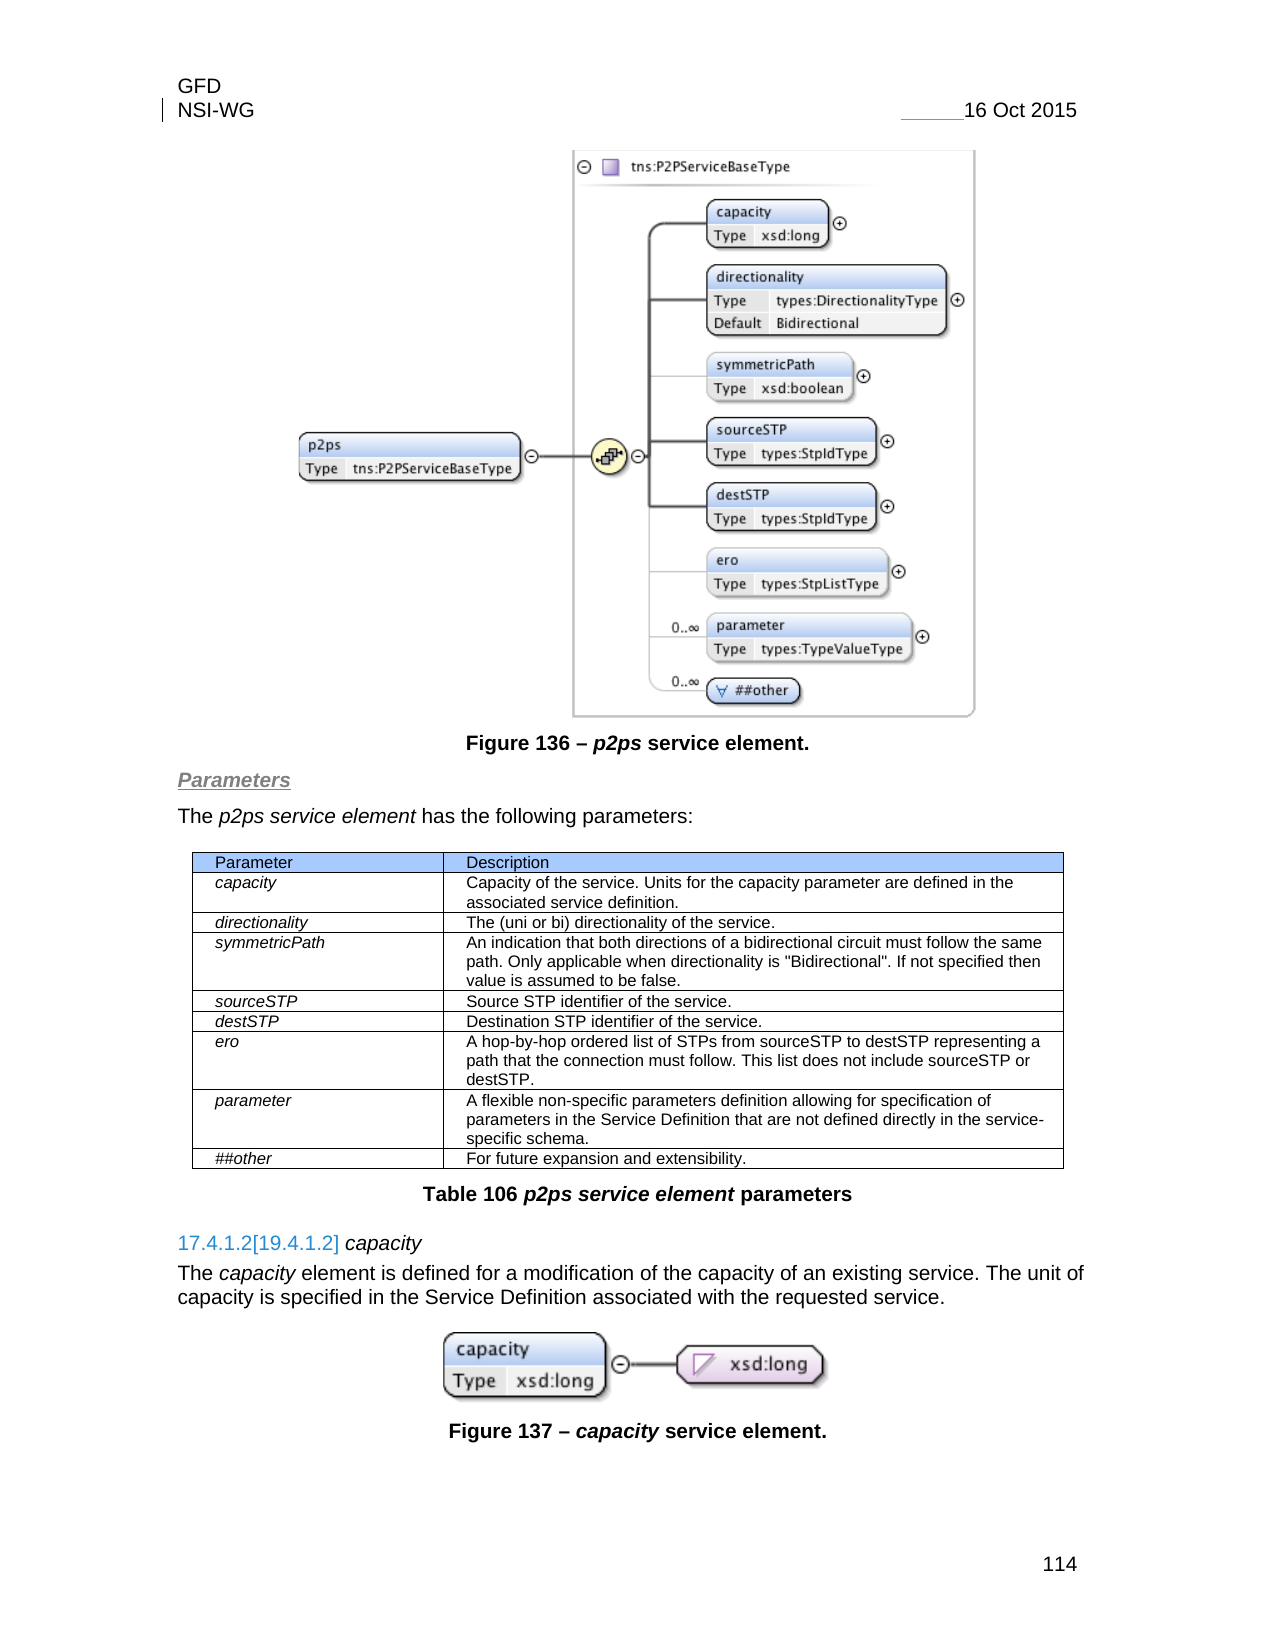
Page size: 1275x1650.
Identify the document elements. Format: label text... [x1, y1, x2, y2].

text The capacity element is defined for a modification of the capacity of an existing service. The unit of capacity is specified in the Service Definition associated with the requested service. [177, 1261, 1098, 1309]
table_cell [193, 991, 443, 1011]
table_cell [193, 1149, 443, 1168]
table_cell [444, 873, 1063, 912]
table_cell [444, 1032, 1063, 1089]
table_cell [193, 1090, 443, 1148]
subtitle capacity [177, 1231, 1098, 1254]
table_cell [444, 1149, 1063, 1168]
picture [298, 150, 977, 719]
text The p2ps service element has the following parameters: [177, 804, 1098, 828]
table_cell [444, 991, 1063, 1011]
picture [443, 1332, 832, 1406]
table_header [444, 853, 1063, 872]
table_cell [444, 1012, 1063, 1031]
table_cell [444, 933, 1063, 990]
text Parameters [177, 768, 1098, 792]
text Table 106 p2ps service element parameters [177, 1182, 1098, 1206]
text Figure – capacity service element. [177, 1418, 1098, 1442]
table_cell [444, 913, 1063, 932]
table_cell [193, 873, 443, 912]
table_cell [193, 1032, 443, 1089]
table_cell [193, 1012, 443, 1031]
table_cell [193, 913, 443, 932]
text Figure – p2ps service element. [177, 731, 1098, 755]
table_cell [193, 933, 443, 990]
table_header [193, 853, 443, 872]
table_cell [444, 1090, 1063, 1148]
